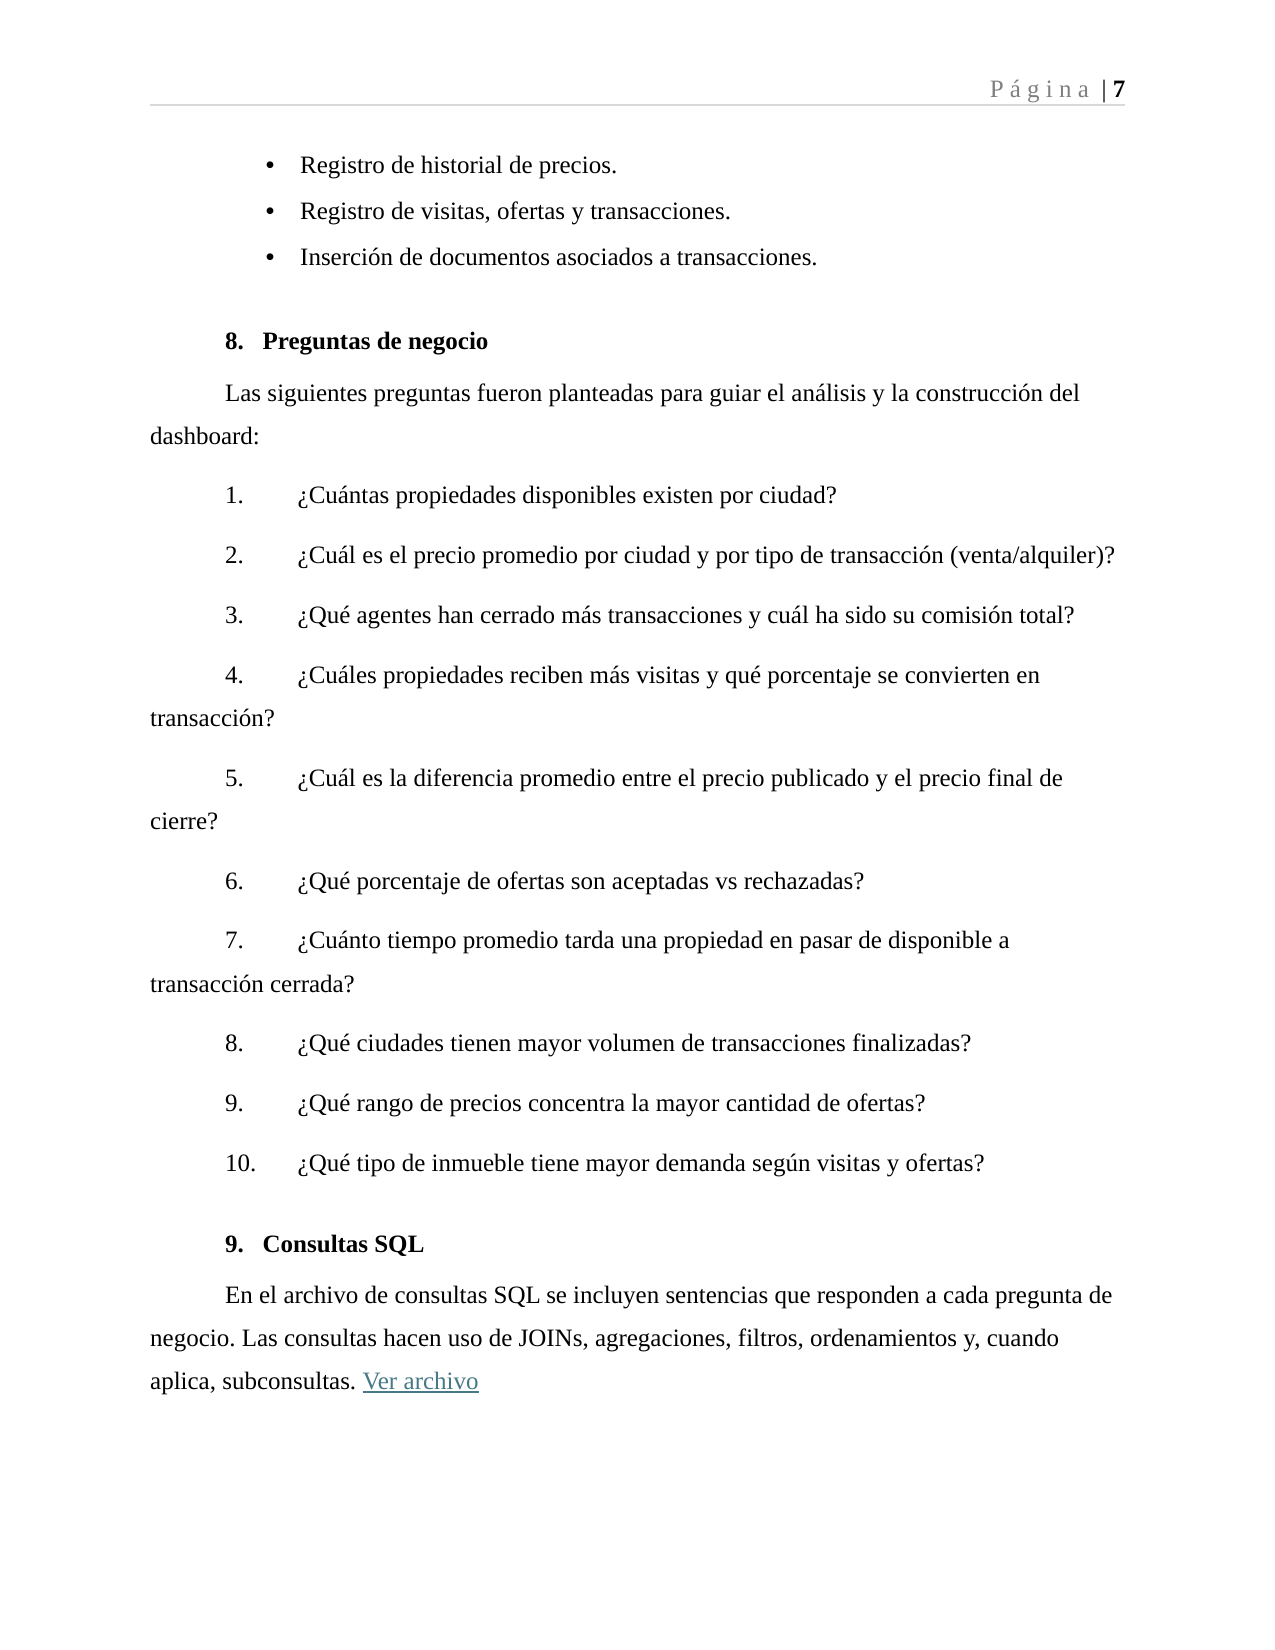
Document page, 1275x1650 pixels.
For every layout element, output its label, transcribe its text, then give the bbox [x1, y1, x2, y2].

text 6. ¿Qué porcentaje de ofertas son aceptadas vs rechazadas? [150, 866, 1125, 894]
subtitle Consultas SQL [225, 1229, 1125, 1257]
text En el archivo de consultas SQL se incluyen sentencias que responden a cada pregunta de negocio. Las consultas hacen uso de JOINs, agregaciones, filtros, ordenamientos y, cuando aplica, subconsultas. Ver archivo [150, 1280, 1125, 1395]
list Registro de historial de precios. [262, 150, 1125, 181]
list Registro de visitas, ofertas y transacciones. [262, 196, 1125, 227]
text 10. ¿Qué tipo de inmueble tiene mayor demanda según visitas y ofertas? [150, 1148, 1125, 1177]
text Las siguientes preguntas fueron planteadas para guiar el análisis y la construcción del dashboard: [150, 378, 1125, 449]
text 2. ¿Cuál es el precio promedio por ciudad y por tipo de transacción (venta/alquiler)? [150, 540, 1125, 569]
text 3. ¿Qué agentes han cerrado más transacciones y cuál ha sido su comisión total? [150, 600, 1125, 629]
text 5. ¿Cuál es la diferencia promedio entre el precio publicado y el precio final de cierre? [150, 763, 1125, 835]
text 4. ¿Cuáles propiedades reciben más visitas y qué porcentaje se convierten en transacción? [150, 660, 1125, 732]
text 1. ¿Cuántas propiedades disponibles existen por ciudad? [150, 481, 1125, 509]
list Inserción de documentos asociados a transacciones. [262, 242, 1125, 273]
text 8. ¿Qué ciudades tienen mayor volumen de transacciones finalizadas? [150, 1028, 1125, 1057]
subtitle Preguntas de negocio [225, 326, 1125, 355]
text 7. ¿Cuánto tiempo promedio tarda una propiedad en pasar de disponible a transacción cerrada? [150, 926, 1125, 997]
text 9. ¿Qué rango de precios concentra la mayor cantidad de ofertas? [150, 1088, 1125, 1117]
